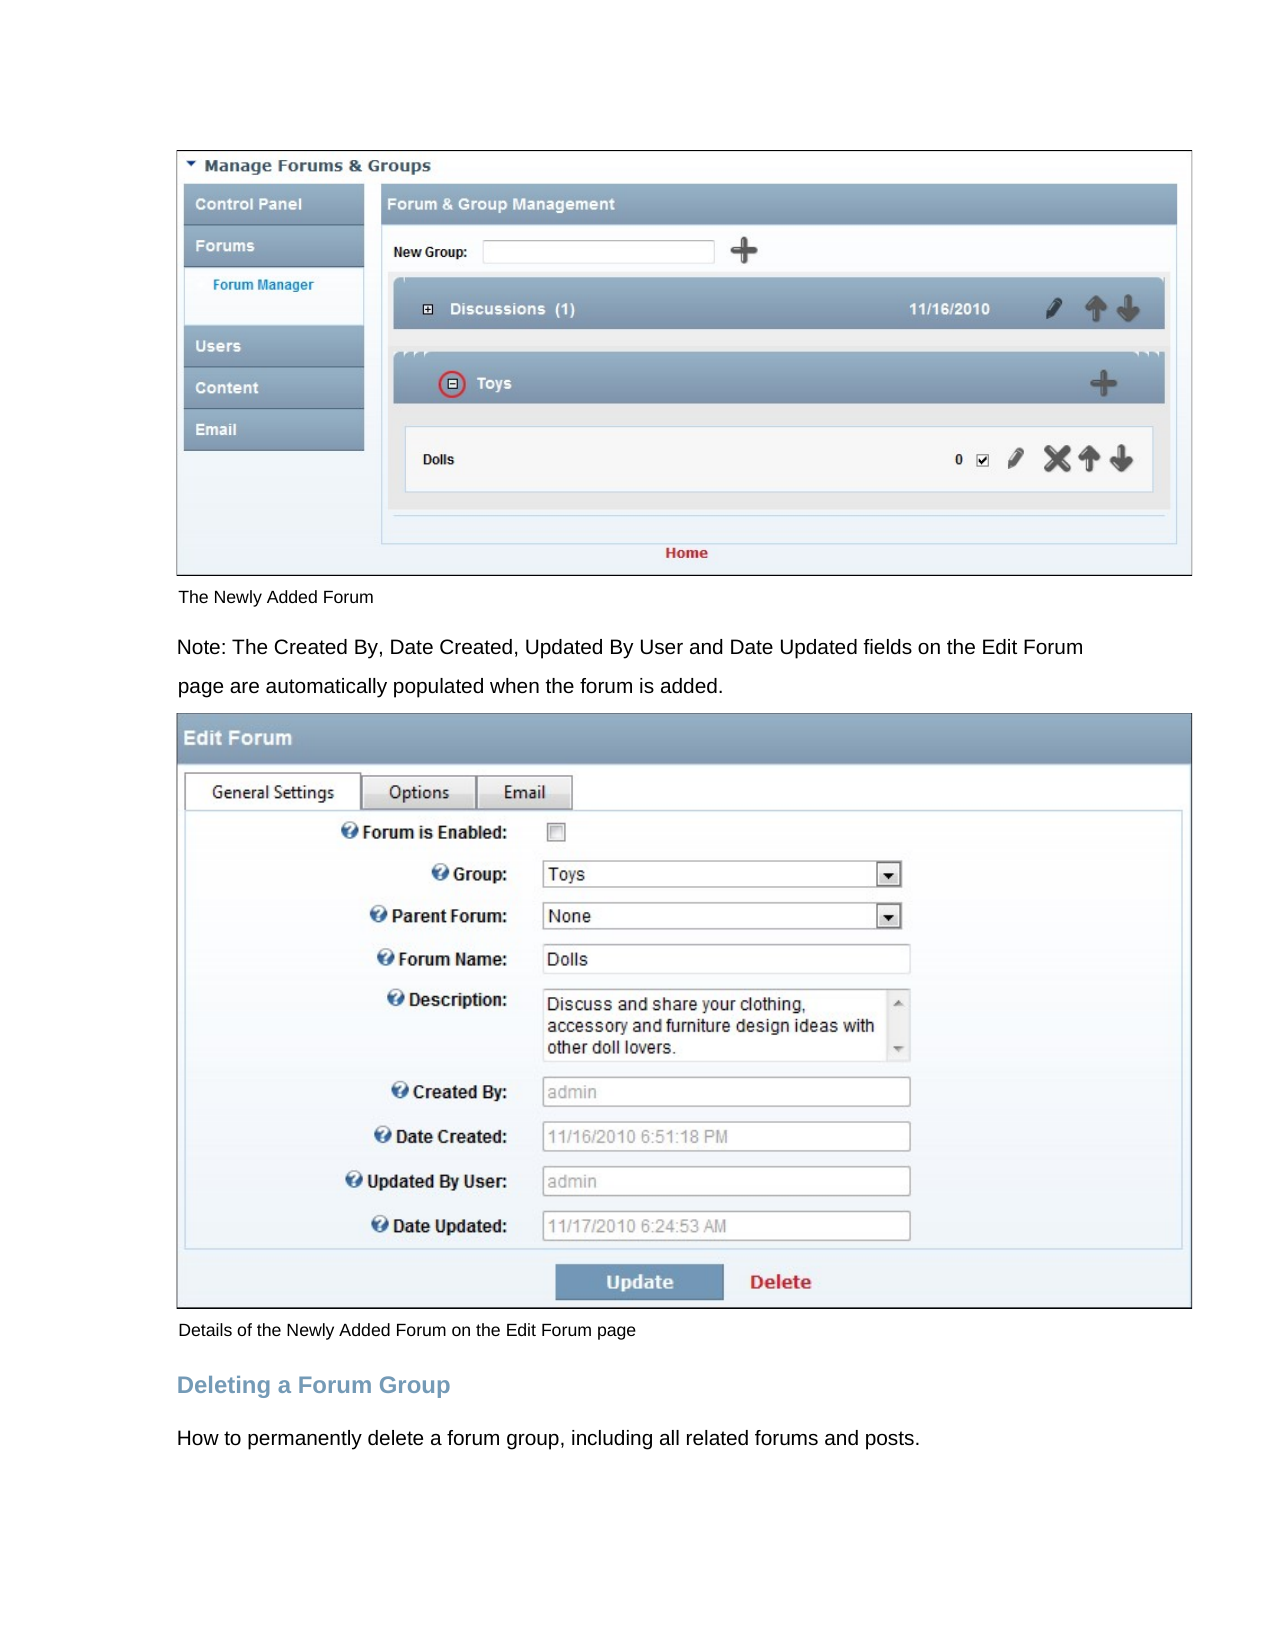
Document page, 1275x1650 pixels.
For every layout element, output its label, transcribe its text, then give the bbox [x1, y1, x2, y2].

text Note: The Created By, Date Created, Updated By User and Date Updated fields on the Edit Forum page are automatically populated when the forum is added. [177, 634, 1104, 697]
picture [176, 713, 1193, 1309]
picture [176, 150, 1193, 576]
text The Newly Added Forum [178, 587, 1105, 607]
text Details of the Newly Added Forum on the Edit Forum page [178, 1319, 1105, 1340]
subtitle Deleting a Forum Group [177, 1371, 1105, 1399]
text How to permanently delete a forum group, including all related forums and posts. [177, 1426, 1104, 1449]
